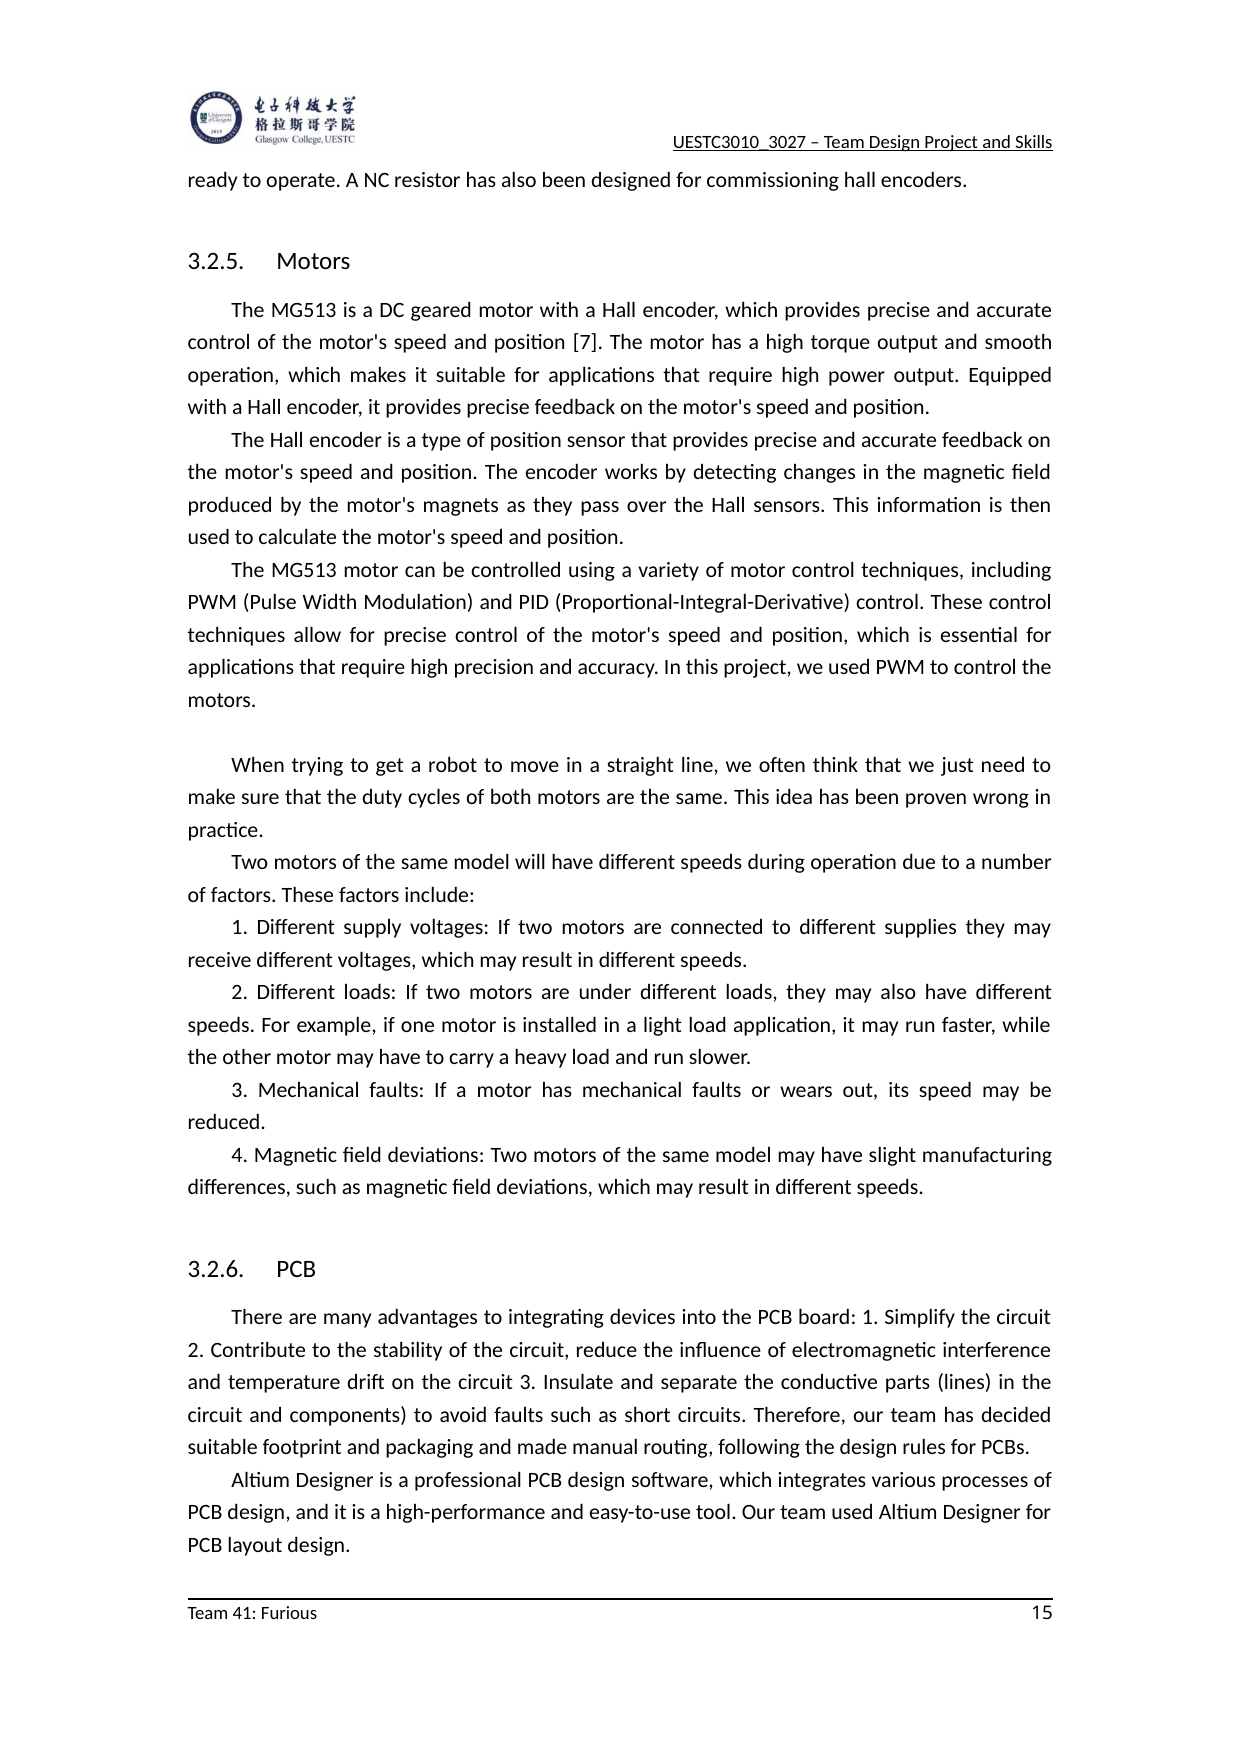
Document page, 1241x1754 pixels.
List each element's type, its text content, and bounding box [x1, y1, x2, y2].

text Altium Designer is a professional PCB design software, which integrates various processes of PCB design, and it is a high-performance and easy-to-use tool. Our team used Altium Designer for PCB layout design. [187, 1463, 1053, 1561]
text 4. Magnetic field deviations: Two motors of the same model may have slight manufacturing differences, such as magnetic field deviations, which may result in different speeds. [187, 1138, 1053, 1203]
text Motors [187, 244, 1053, 277]
text 3. Mechanical faults: If a motor has mechanical faults or wears out, its speed may be reduced. [187, 1073, 1053, 1138]
text 1. Different supply voltages: If two motors are connected to different supplies they may receive different voltages, which may result in different speeds. [187, 911, 1053, 976]
text The Hall encoder is a type of position sensor that provides precise and accurate feedback on the motor's speed and position. The encoder works by detecting changes in the magnetic field produced by the motor's magnets as they pass over the Hall sensors. This information is then used to calculate the motor's speed and position. [187, 423, 1053, 553]
text 2. Different loads: If two motors are under different loads, they may also have different speeds. For example, if one motor is installed in a light load application, it may run faster, while the other motor may have to carry a heavy load and run slower. [187, 976, 1053, 1073]
text There are many advantages to integrating devices into the PCB board: 1. Simplify the circuit 2. Contribute to the stability of the circuit, reduce the influence of electromagnetic interference and temperature drift on the circuit 3. Insulate and separate the conductive parts (lines) in the circuit and components) to avoid faults such as short circuits. Therefore, our team has decided suitable footprint and packaging and made manual routing, following the design rules for PCBs. [187, 1301, 1053, 1463]
text The MG513 is a DC geared motor with a Hall encoder, which provides precise and accurate control of the motor's speed and position [7]. The motor has a high torque output and smooth operation, which makes it suitable for applications that require high power output. Equipped with a Hall encoder, it provides precise feedback on the motor's speed and position. [187, 293, 1053, 423]
text PCB [187, 1252, 1053, 1284]
text Two motors of the same model will have different speeds during operation due to a number of factors. These factors include: [187, 846, 1053, 911]
picture [187, 88, 358, 149]
text When trying to get a robot to move in a straight line, we often think that we just need to make sure that the duty cycles of both motors are the same. This idea has been proven wrong in practice. [187, 748, 1053, 846]
text The MG513 motor can be controlled using a variety of motor control techniques, including PWM (Pulse Width Modulation) and PID (Proportional-Integral-Derivative) control. These control techniques allow for precise control of the motor's speed and position, which is essential for applications that require high precision and accuracy. In this project, we used PWM to control the motors. [187, 553, 1053, 716]
